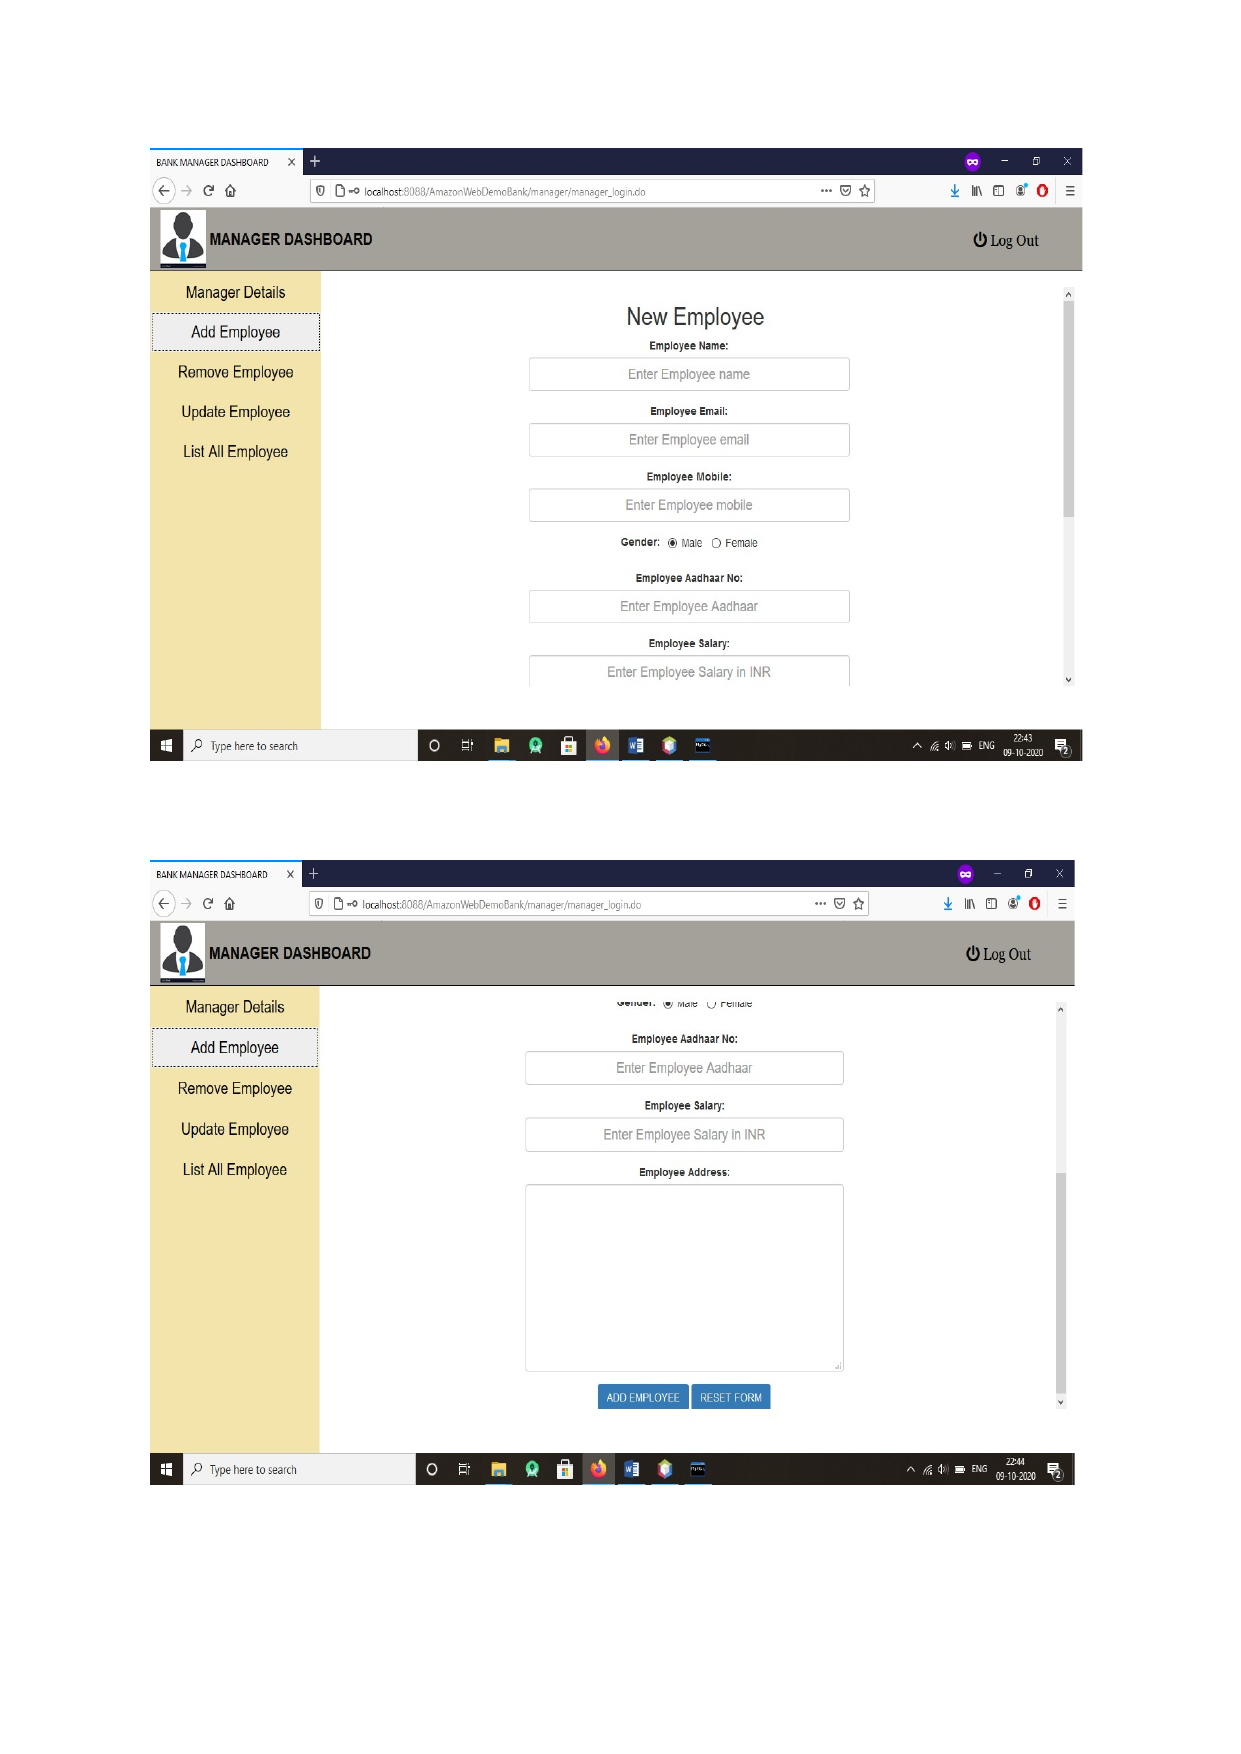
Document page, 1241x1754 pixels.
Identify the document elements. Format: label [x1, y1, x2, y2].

picture [150, 860, 1075, 1485]
picture [150, 148, 1083, 761]
